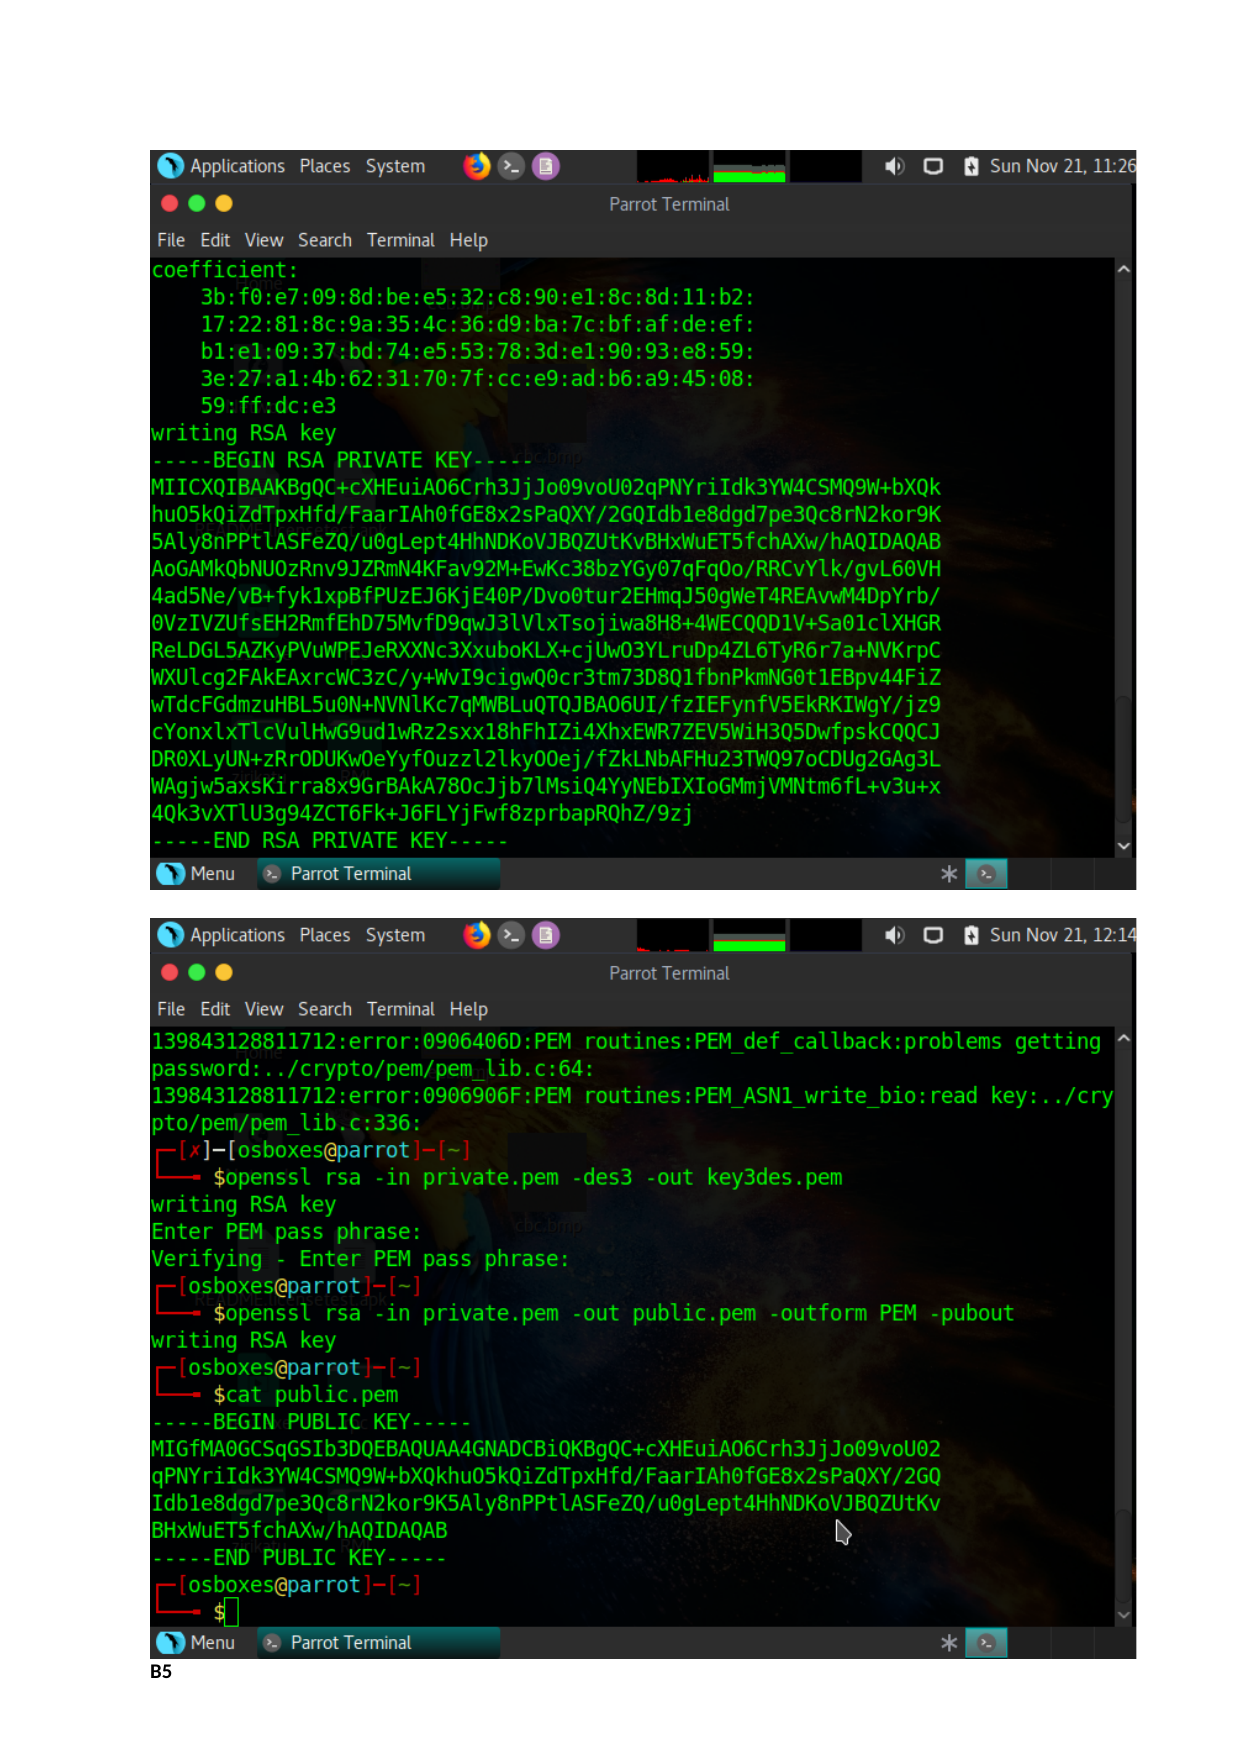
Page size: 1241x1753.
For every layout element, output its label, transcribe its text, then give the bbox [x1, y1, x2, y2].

picture [150, 150, 1137, 890]
text B5 [150, 1659, 1136, 1684]
picture [150, 918, 1137, 1659]
